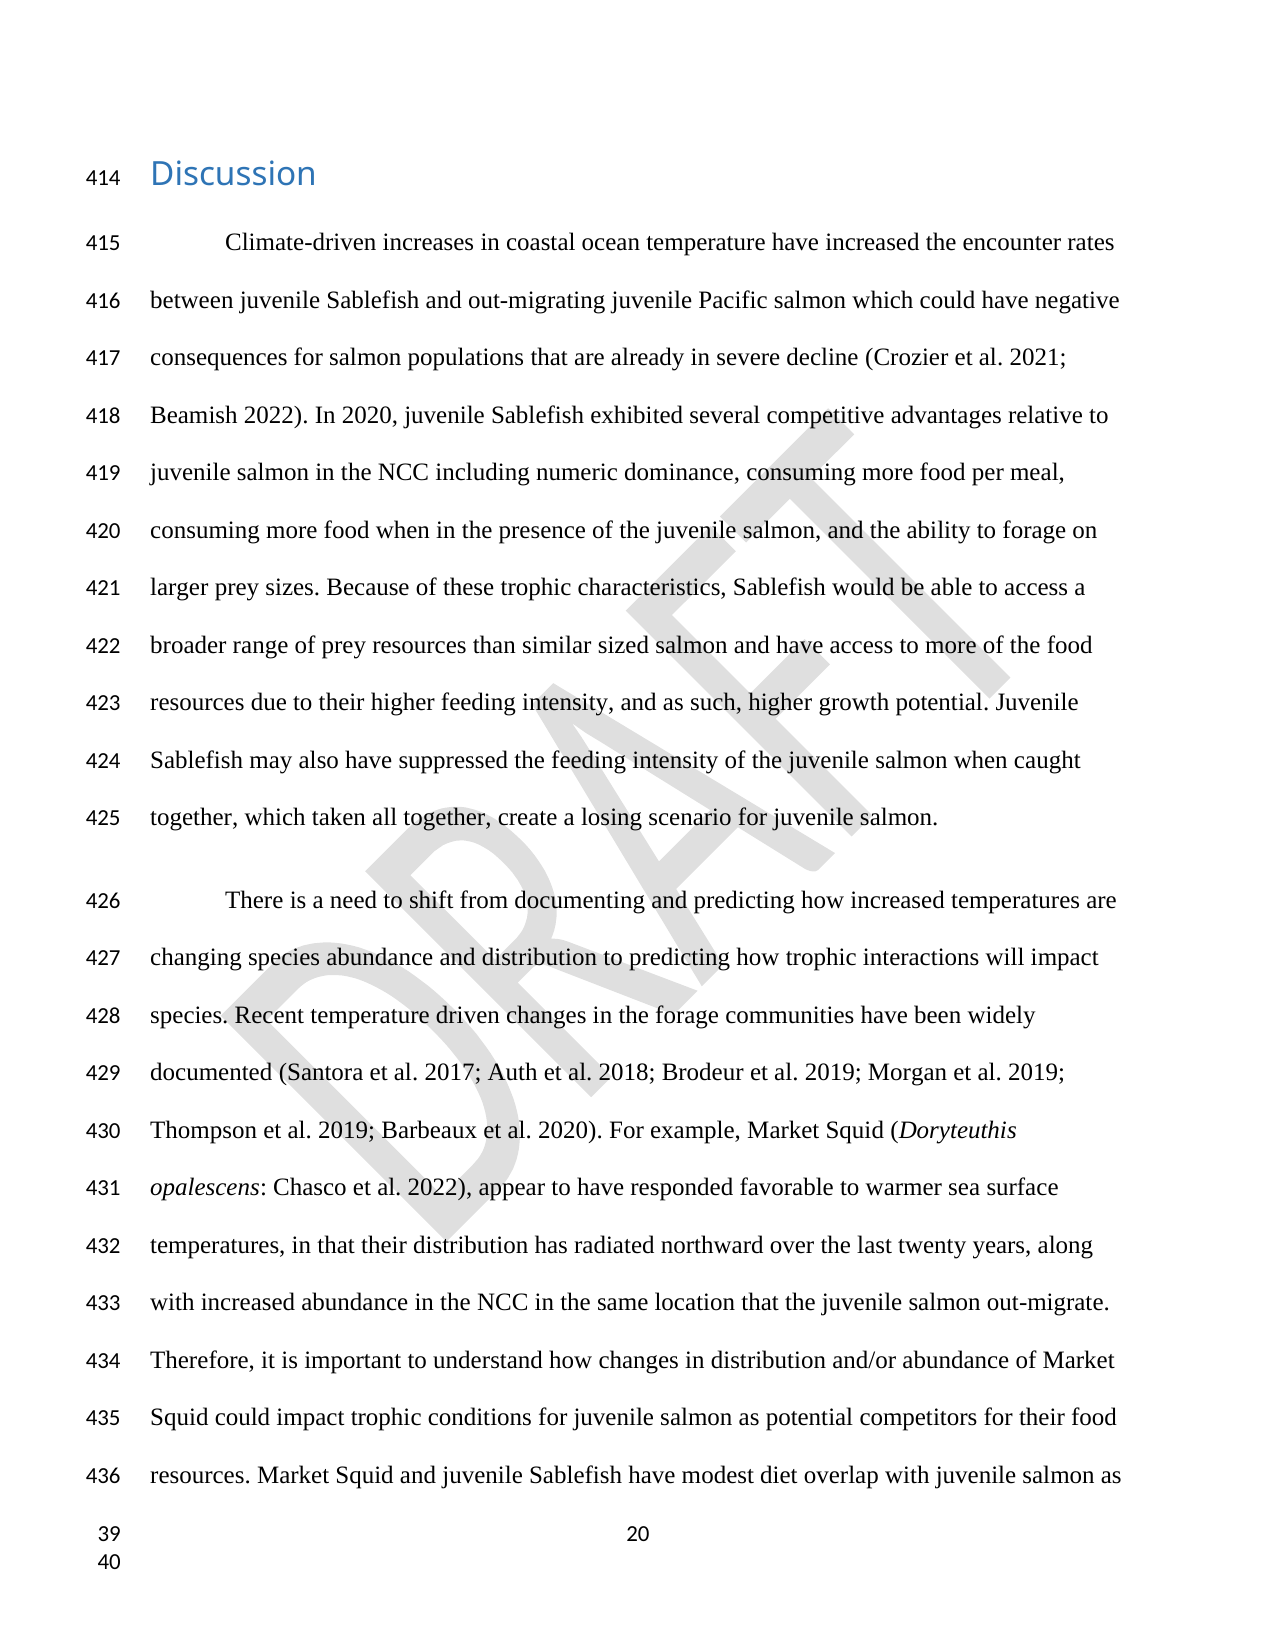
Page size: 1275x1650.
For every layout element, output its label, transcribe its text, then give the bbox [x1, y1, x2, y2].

text Climate-driven increases in coastal ocean temperature have increased the encounter rates between juvenile Sablefish and out-migrating juvenile Pacific salmon which could have negative consequences for salmon populations that are already in severe decline (Crozier et al. 2021; Beamish 2022). In 2020, juvenile Sablefish exhibited several competitive advantages relative to juvenile salmon in the NCC including numeric dominance, consuming more food per meal, consuming more food when in the presence of the juvenile salmon, and the ability to forage on larger prey sizes. Because of these trophic characteristics, Sablefish would be able to access a broader range of prey resources than similar sized salmon and have access to more of the food resources due to their higher feeding intensity, and as such, higher growth potential. Juvenile Sablefish may also have suppressed the feeding intensity of the juvenile salmon when caught together, which taken all together, create a losing scenario for juvenile salmon. [150, 227, 1125, 831]
subtitle Discussion [150, 150, 1125, 195]
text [150, 885, 1125, 1488]
